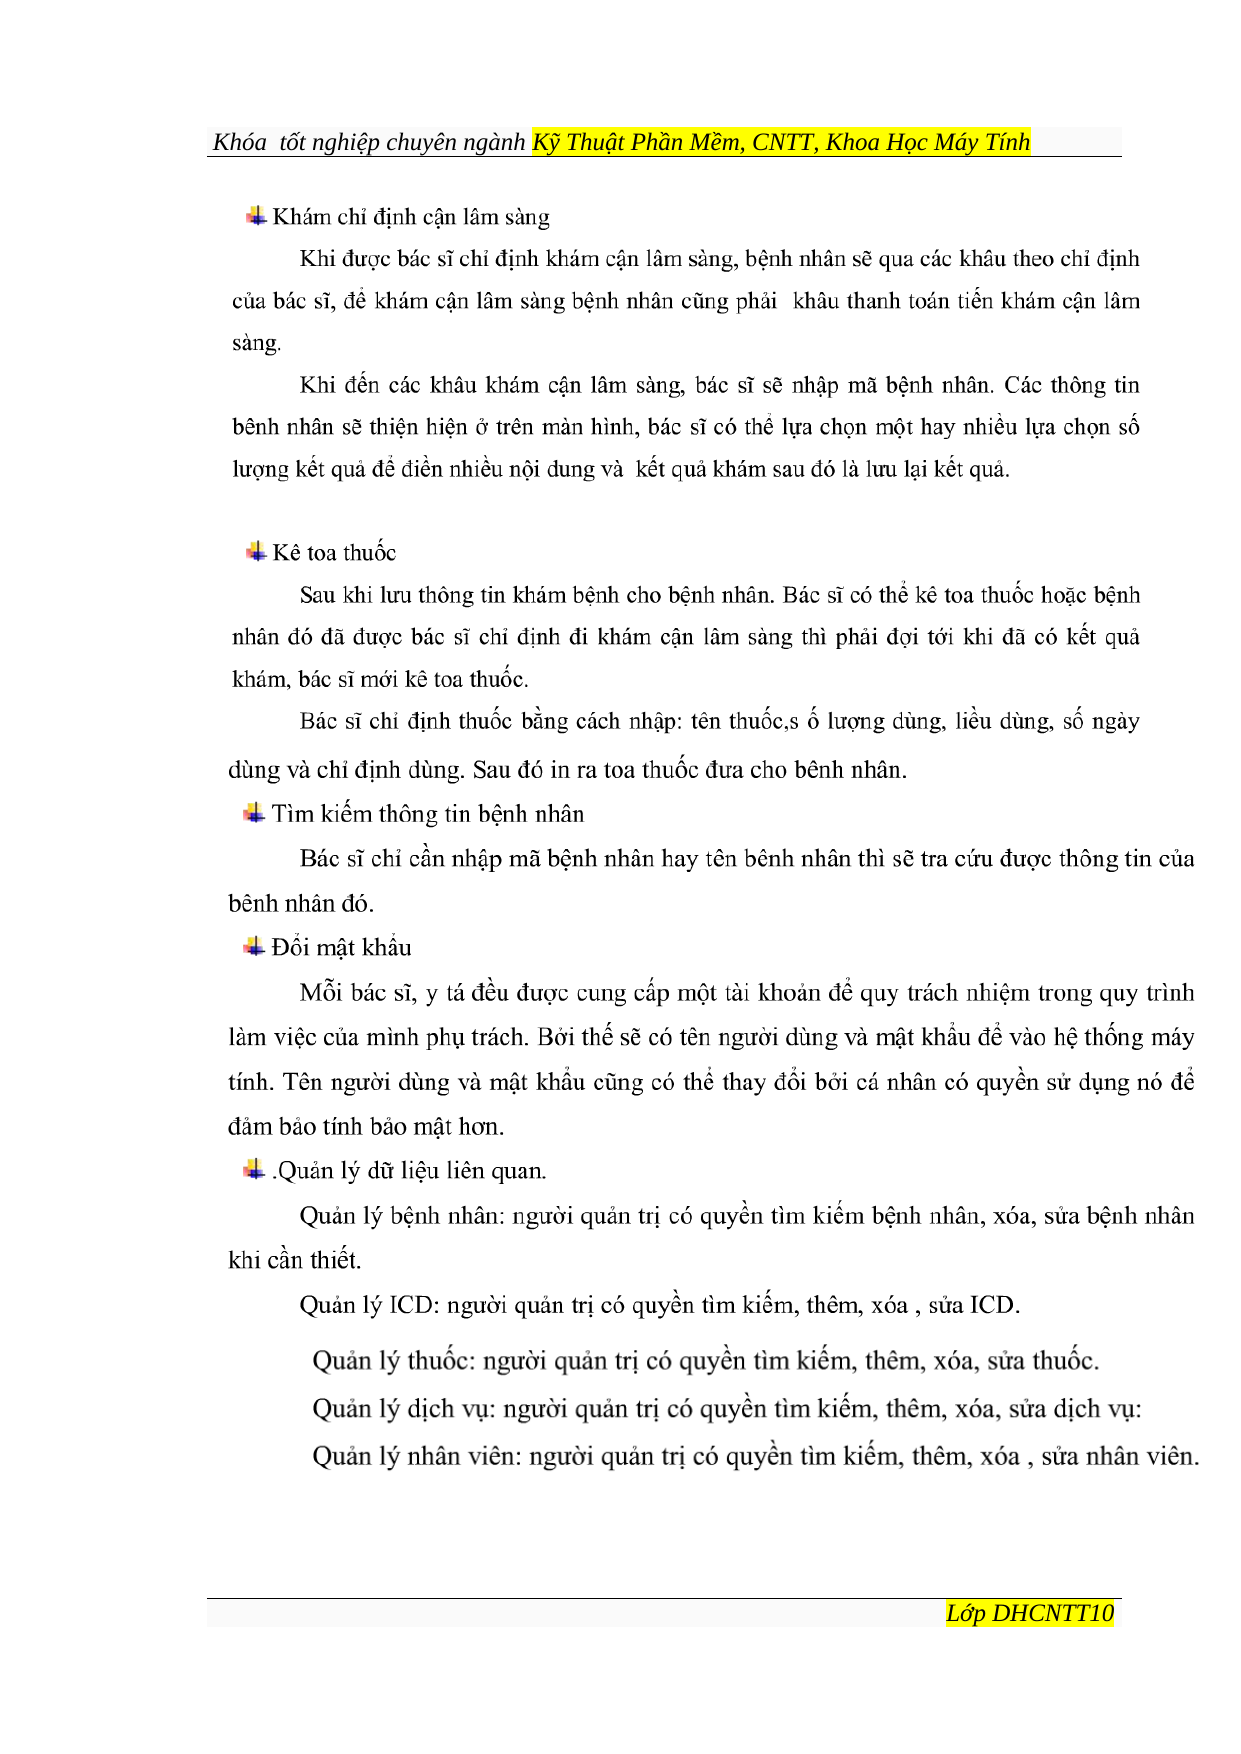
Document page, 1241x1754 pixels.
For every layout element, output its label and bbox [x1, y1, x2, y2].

picture [206, 1335, 1241, 1528]
picture [206, 747, 1241, 1326]
picture [206, 197, 1172, 739]
